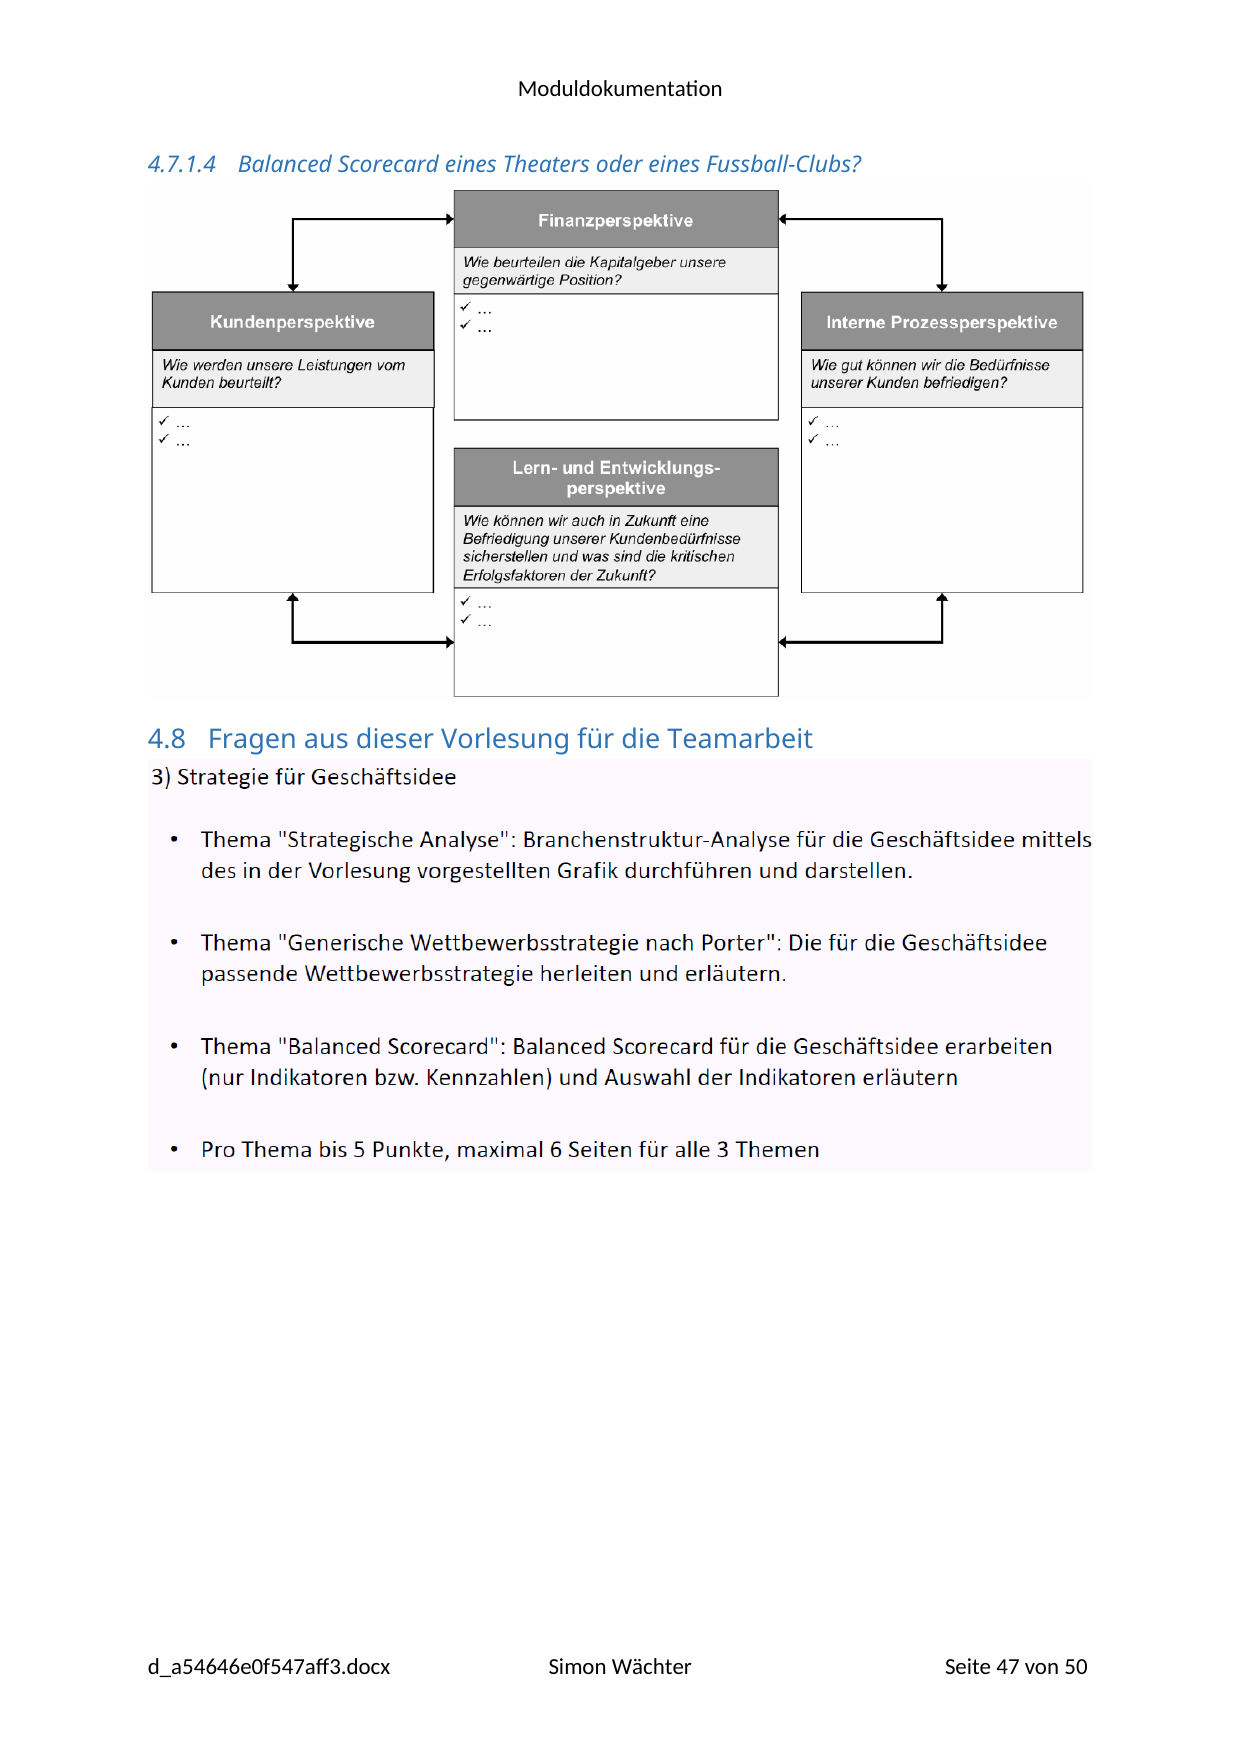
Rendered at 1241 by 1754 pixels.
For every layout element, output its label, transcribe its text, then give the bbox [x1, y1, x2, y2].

subtitle Balanced Scorecard eines Theaters oder eines Fussball-Clubs? [148, 148, 1093, 179]
picture [147, 759, 1093, 1172]
subtitle Fragen aus dieser Vorlesung für die Teamarbeit [148, 720, 1093, 757]
picture [147, 181, 1093, 701]
